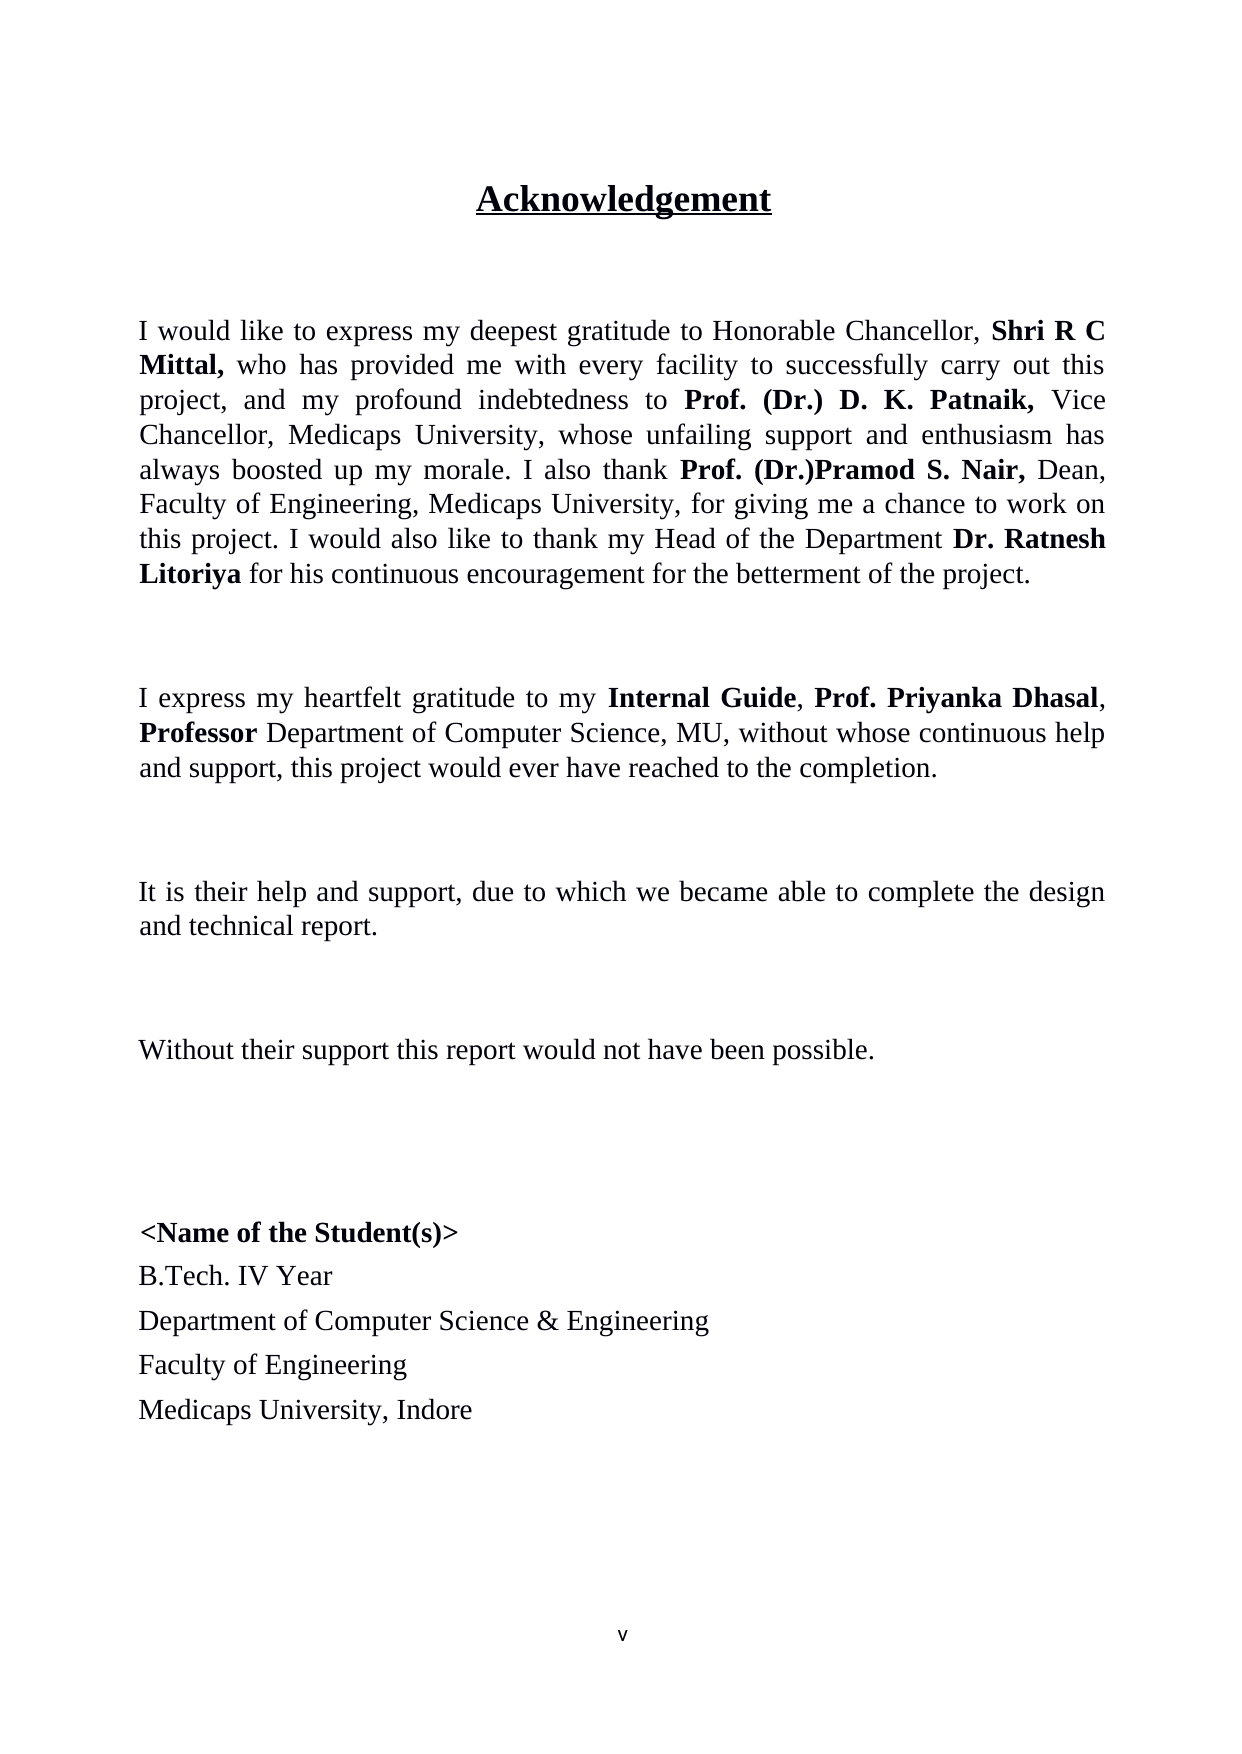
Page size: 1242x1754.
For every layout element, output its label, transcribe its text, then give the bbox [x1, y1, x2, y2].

text B.Tech. IV Year [138, 1258, 1106, 1292]
text Medicaps University, Indore [138, 1392, 1106, 1426]
text Department of Computer Science & Engineering [138, 1303, 1106, 1337]
text Without their support this report would not have been possible. [138, 1032, 1106, 1066]
subtitle Acknowledgement [140, 176, 1107, 219]
text <Name of the Student(s)> [140, 1215, 1106, 1249]
text I express my heartfelt gratitude to my Internal Guide, Prof. Priyanka Dhasal, Professor Department of Computer Science, MU, without whose continuous help and support, this project would ever have reached to the completion. [138, 681, 1106, 784]
text It is their help and support, due to which we became able to complete the design and technical report. [138, 874, 1106, 942]
text I would like to express my deepest gratitude to Honorable Chancellor, Shri R C Mittal, who has provided me with every facility to successfully carry out this project, and my profound indebtedness to Prof. (Dr.) D. K. Patnaik, Vice Chancellor, Medicaps University, whose unfailing support and enthusiasm has always boosted up my morale. I also thank Prof. (Dr.)Pramod S. Nair, Dean, Faculty of Engineering, Medicaps University, for giving me a chance to work on this project. I would also like to thank my Head of the Department Dr. Ratnesh Litoriya for his continuous encouragement for the betterment of the project. [138, 313, 1106, 590]
text Faculty of Engineering [138, 1347, 1106, 1381]
